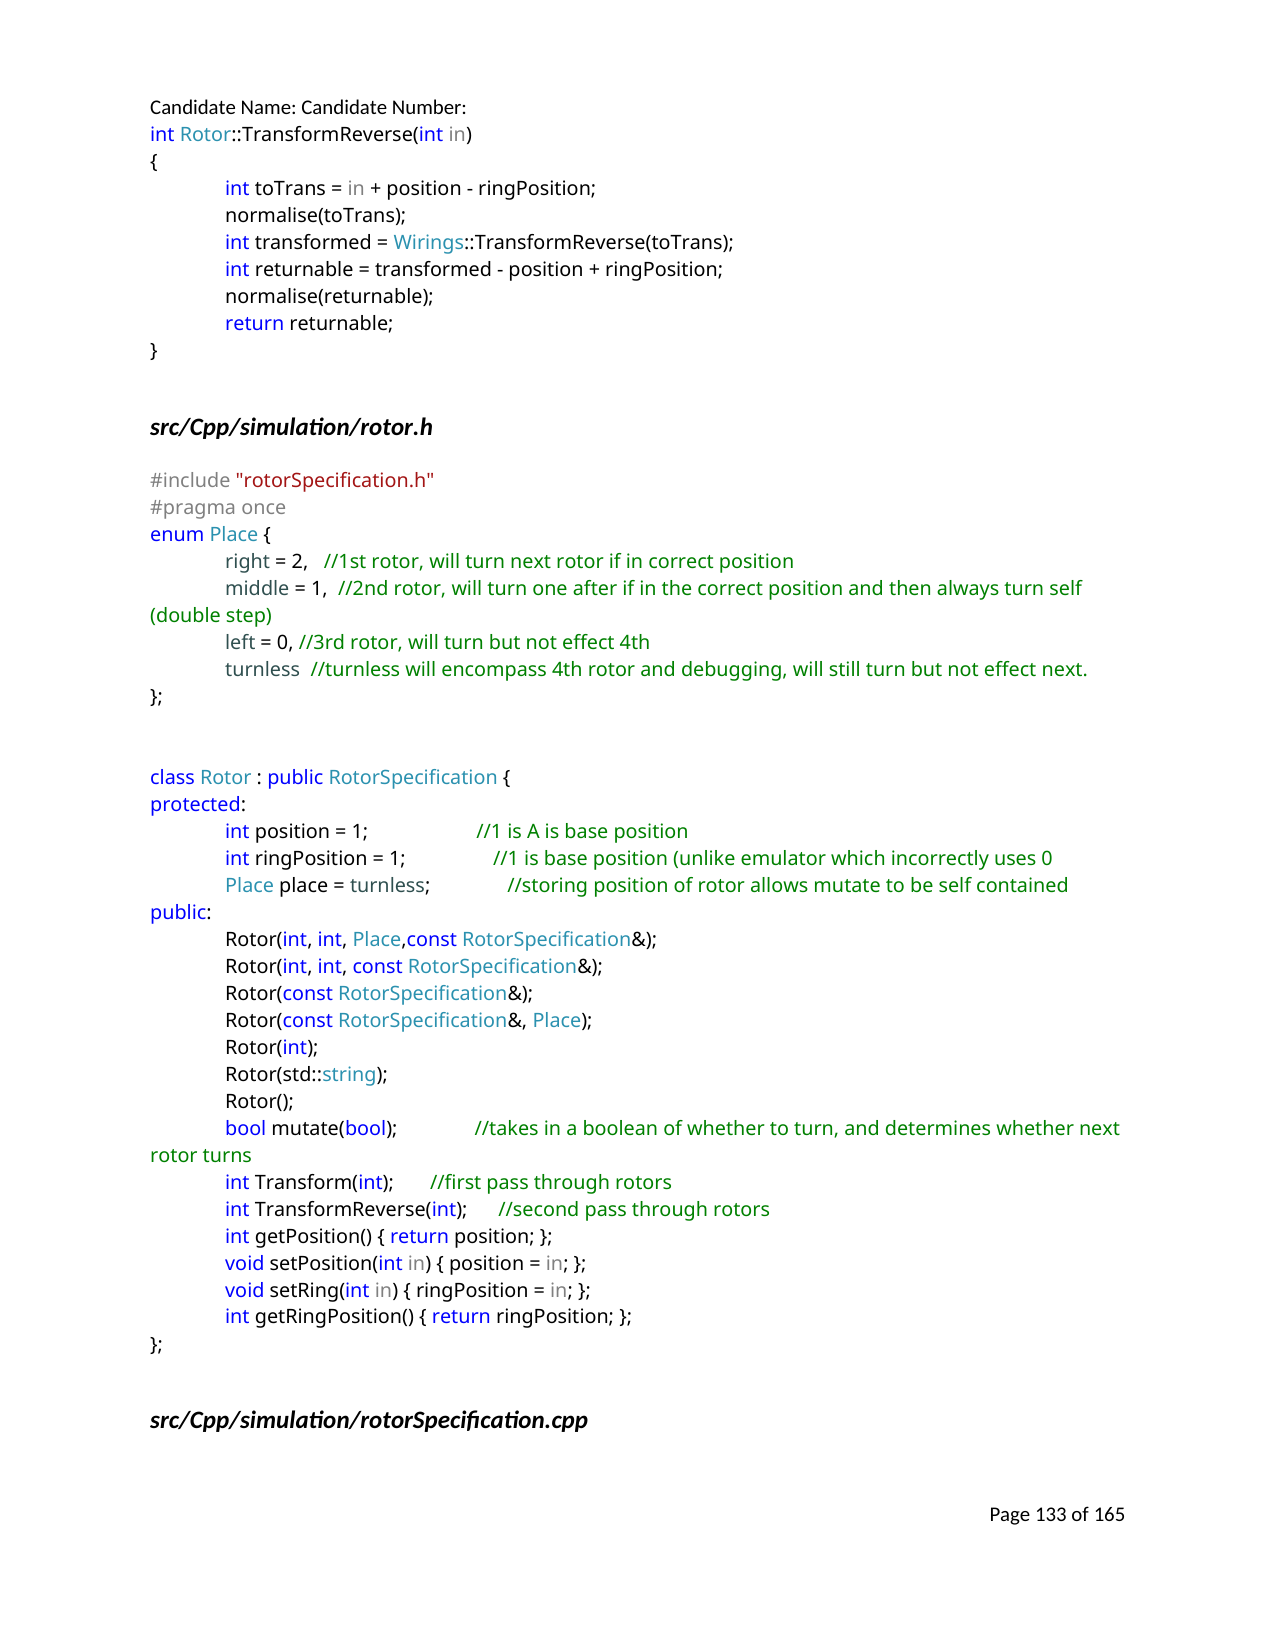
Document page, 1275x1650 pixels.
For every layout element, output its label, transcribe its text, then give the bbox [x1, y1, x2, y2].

text right = 2, //1st rotor, will turn next rotor if in correct position [150, 547, 1125, 574]
text #pragma once [150, 493, 1125, 520]
text int transformed = Wirings::TransformReverse(toTrans); [150, 228, 1125, 255]
text protected: [150, 790, 1125, 817]
text int getPosition() { return position; }; [150, 1222, 1125, 1249]
text int getRingPosition() { return ringPosition; }; [150, 1303, 1125, 1330]
text Place place = turnless; //storing position of rotor allows mutate to be self contained [150, 871, 1125, 898]
text }; [150, 1330, 1125, 1357]
text bool mutate(bool); //takes in a boolean of whether to turn, and determines whether next rotor turns [150, 1114, 1125, 1168]
text int position = 1; //1 is A is base position [150, 817, 1125, 844]
text Rotor(int, int, Place,const RotorSpecification&); [150, 925, 1125, 952]
text int returnable = transformed - position + ringPosition; [150, 255, 1125, 282]
text int toTrans = in + position - ringPosition; [150, 174, 1125, 201]
text Rotor(const RotorSpecification&, Place); [150, 1006, 1125, 1033]
text { [150, 147, 1125, 174]
text public: [150, 898, 1125, 925]
text class Rotor : public RotorSpecification { [150, 763, 1125, 790]
text }; [150, 682, 1125, 709]
text int Rotor::TransformReverse(int in) [150, 120, 1125, 147]
text left = 0, //3rd rotor, will turn but not effect 4th [150, 628, 1125, 655]
text Rotor(); [150, 1087, 1125, 1114]
text Rotor(std::string); [150, 1060, 1125, 1087]
text Rotor(int, int, const RotorSpecification&); [150, 952, 1125, 979]
text normalise(toTrans); [150, 201, 1125, 228]
text enum Place { [150, 520, 1125, 547]
text #include "rotorSpecification.h" [150, 466, 1125, 493]
text turnless //turnless will encompass 4th rotor and debugging, will still turn but not effect next. [150, 655, 1125, 682]
text int TransformReverse(int); //second pass through rotors [150, 1195, 1125, 1222]
text return returnable; [150, 309, 1125, 336]
text void setPosition(int in) { position = in; }; [150, 1249, 1125, 1276]
text src/Cpp/simulation/rotorSpecification.cpp [150, 1404, 1125, 1435]
text src/Cpp/simulation/rotor.h [150, 411, 1125, 441]
text int ringPosition = 1; //1 is base position (unlike emulator which incorrectly uses 0 [150, 844, 1125, 871]
text void setRing(int in) { ringPosition = in; }; [150, 1276, 1125, 1303]
text Rotor(const RotorSpecification&); [150, 979, 1125, 1006]
text Rotor(int); [150, 1033, 1125, 1060]
text normalise(returnable); [150, 282, 1125, 309]
text int Transform(int); //first pass through rotors [150, 1168, 1125, 1195]
text } [150, 336, 1125, 363]
text middle = 1, //2nd rotor, will turn one after if in the correct position and then always turn self (double step) [150, 574, 1125, 628]
